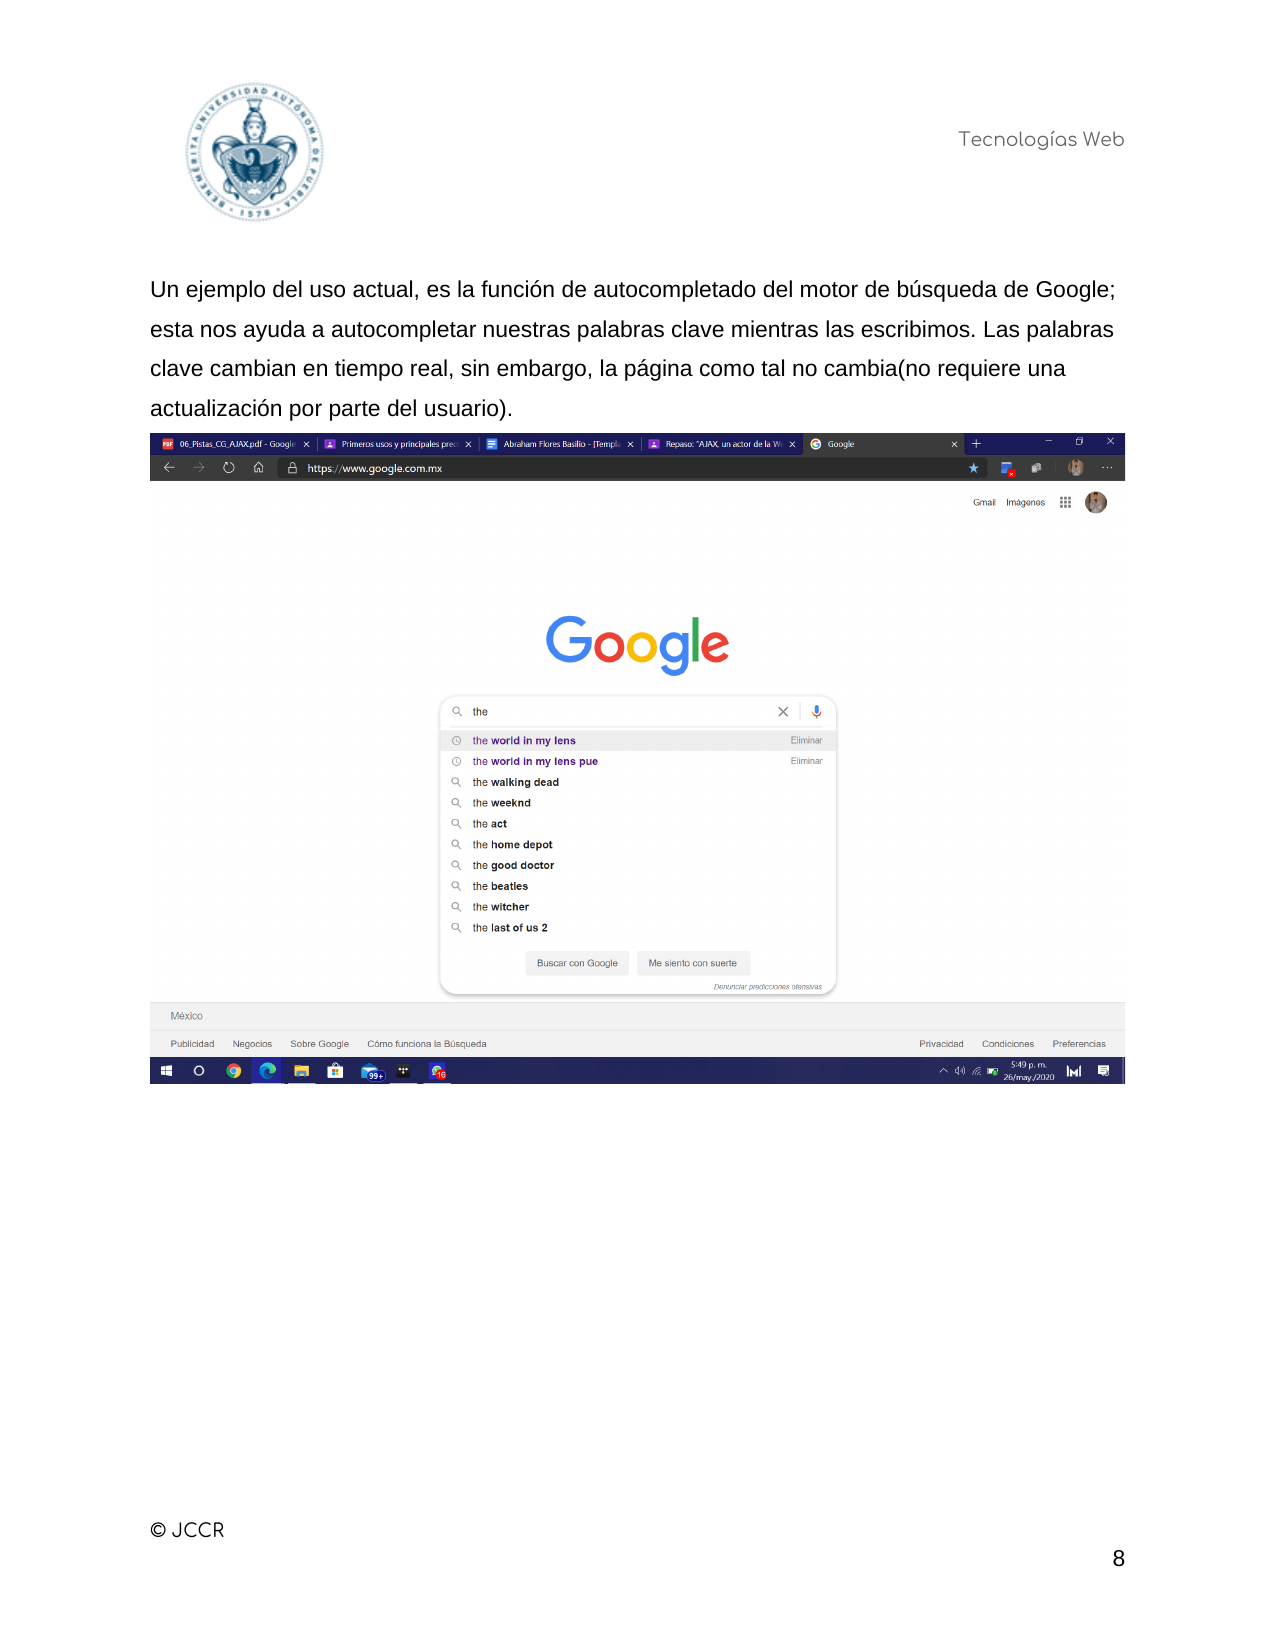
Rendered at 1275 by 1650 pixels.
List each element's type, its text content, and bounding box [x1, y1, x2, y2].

picture [181, 78, 328, 227]
picture [150, 433, 1125, 1084]
text Un ejemplo del uso actual, es la función de autocompletado del motor de búsqueda de Google; esta nos ayuda a autocompletar nuestras palabras clave mientras las escribimos. Las palabras clave cambian en tiempo real, sin embargo, la página como tal no cambia(no requiere una actualización por parte del usuario). [150, 276, 1125, 421]
